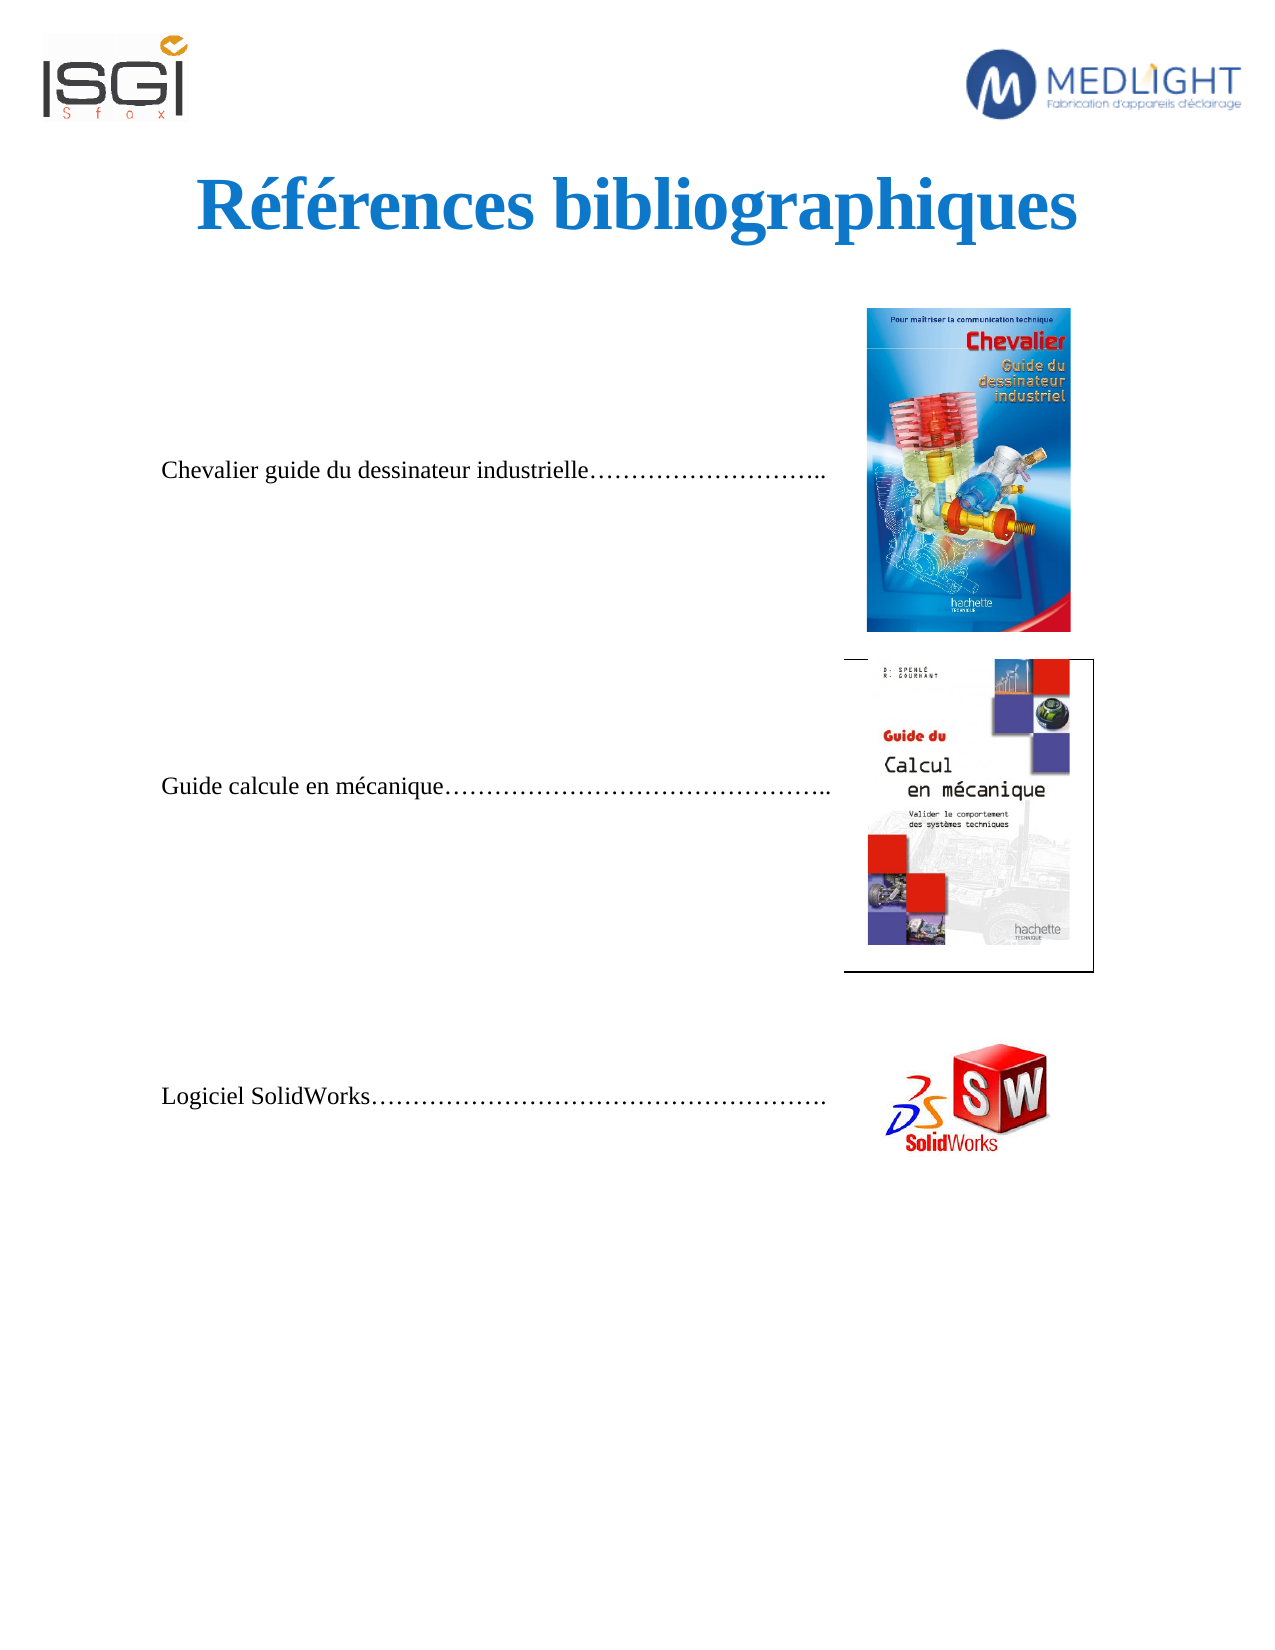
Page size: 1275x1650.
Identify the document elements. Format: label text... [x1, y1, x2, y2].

table_cell Guide calcule en mécanique……………………………………….. [150, 659, 843, 971]
table_header [844, 1028, 1094, 1189]
table_header Chevalier guide du dessinateur industrielle……………………….. [150, 308, 843, 658]
picture [850, 1033, 1081, 1163]
table_header Logiciel SolidWorks………………………………………………. [150, 1028, 843, 1189]
title Références bibliographiques [150, 159, 1125, 246]
picture [42, 31, 189, 127]
picture [959, 31, 1250, 126]
picture [866, 308, 1071, 632]
picture [867, 659, 1070, 945]
table_header [844, 308, 1094, 658]
picture [956, 601, 964, 606]
table_cell [844, 660, 1093, 971]
